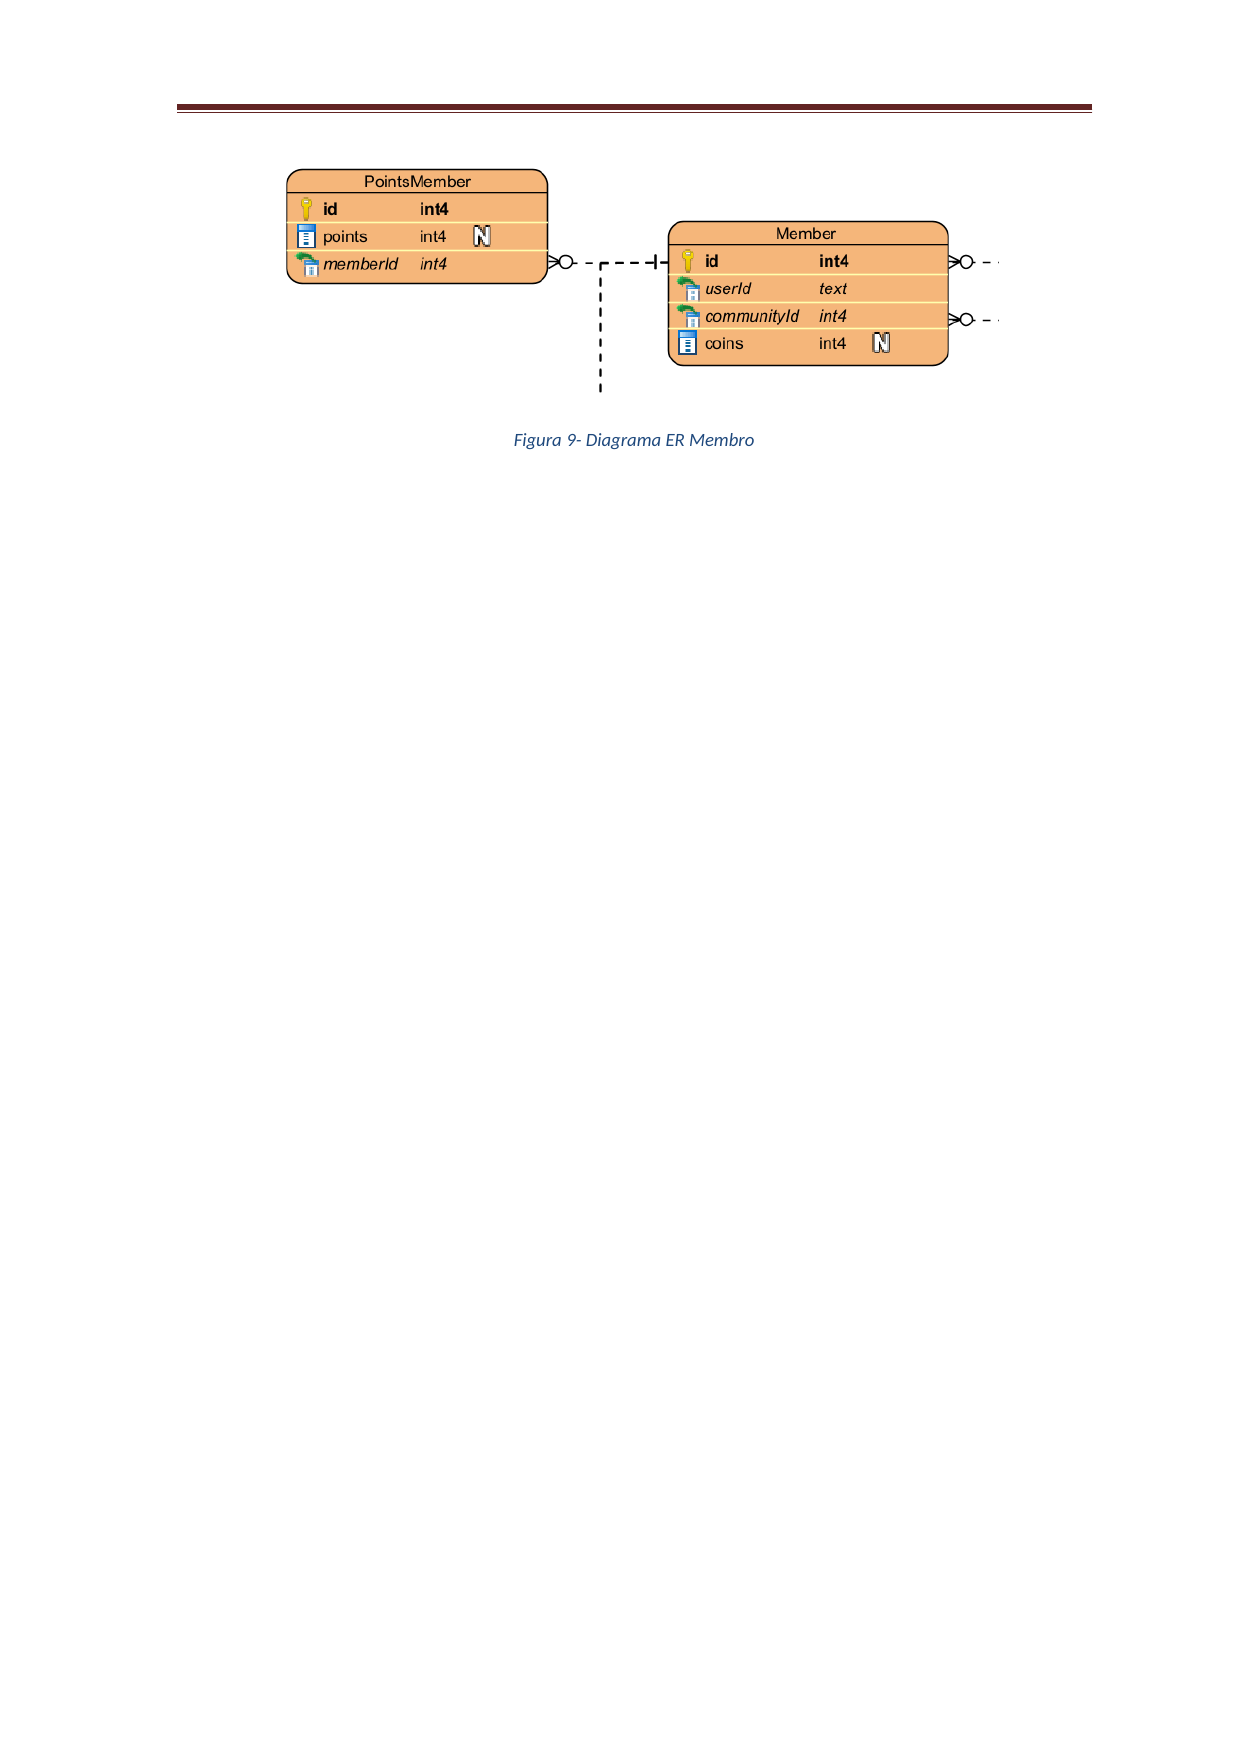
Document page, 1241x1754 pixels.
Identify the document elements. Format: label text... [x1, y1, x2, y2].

picture [270, 147, 999, 393]
text Figura 9- Diagrama ER Membro [177, 428, 1092, 451]
